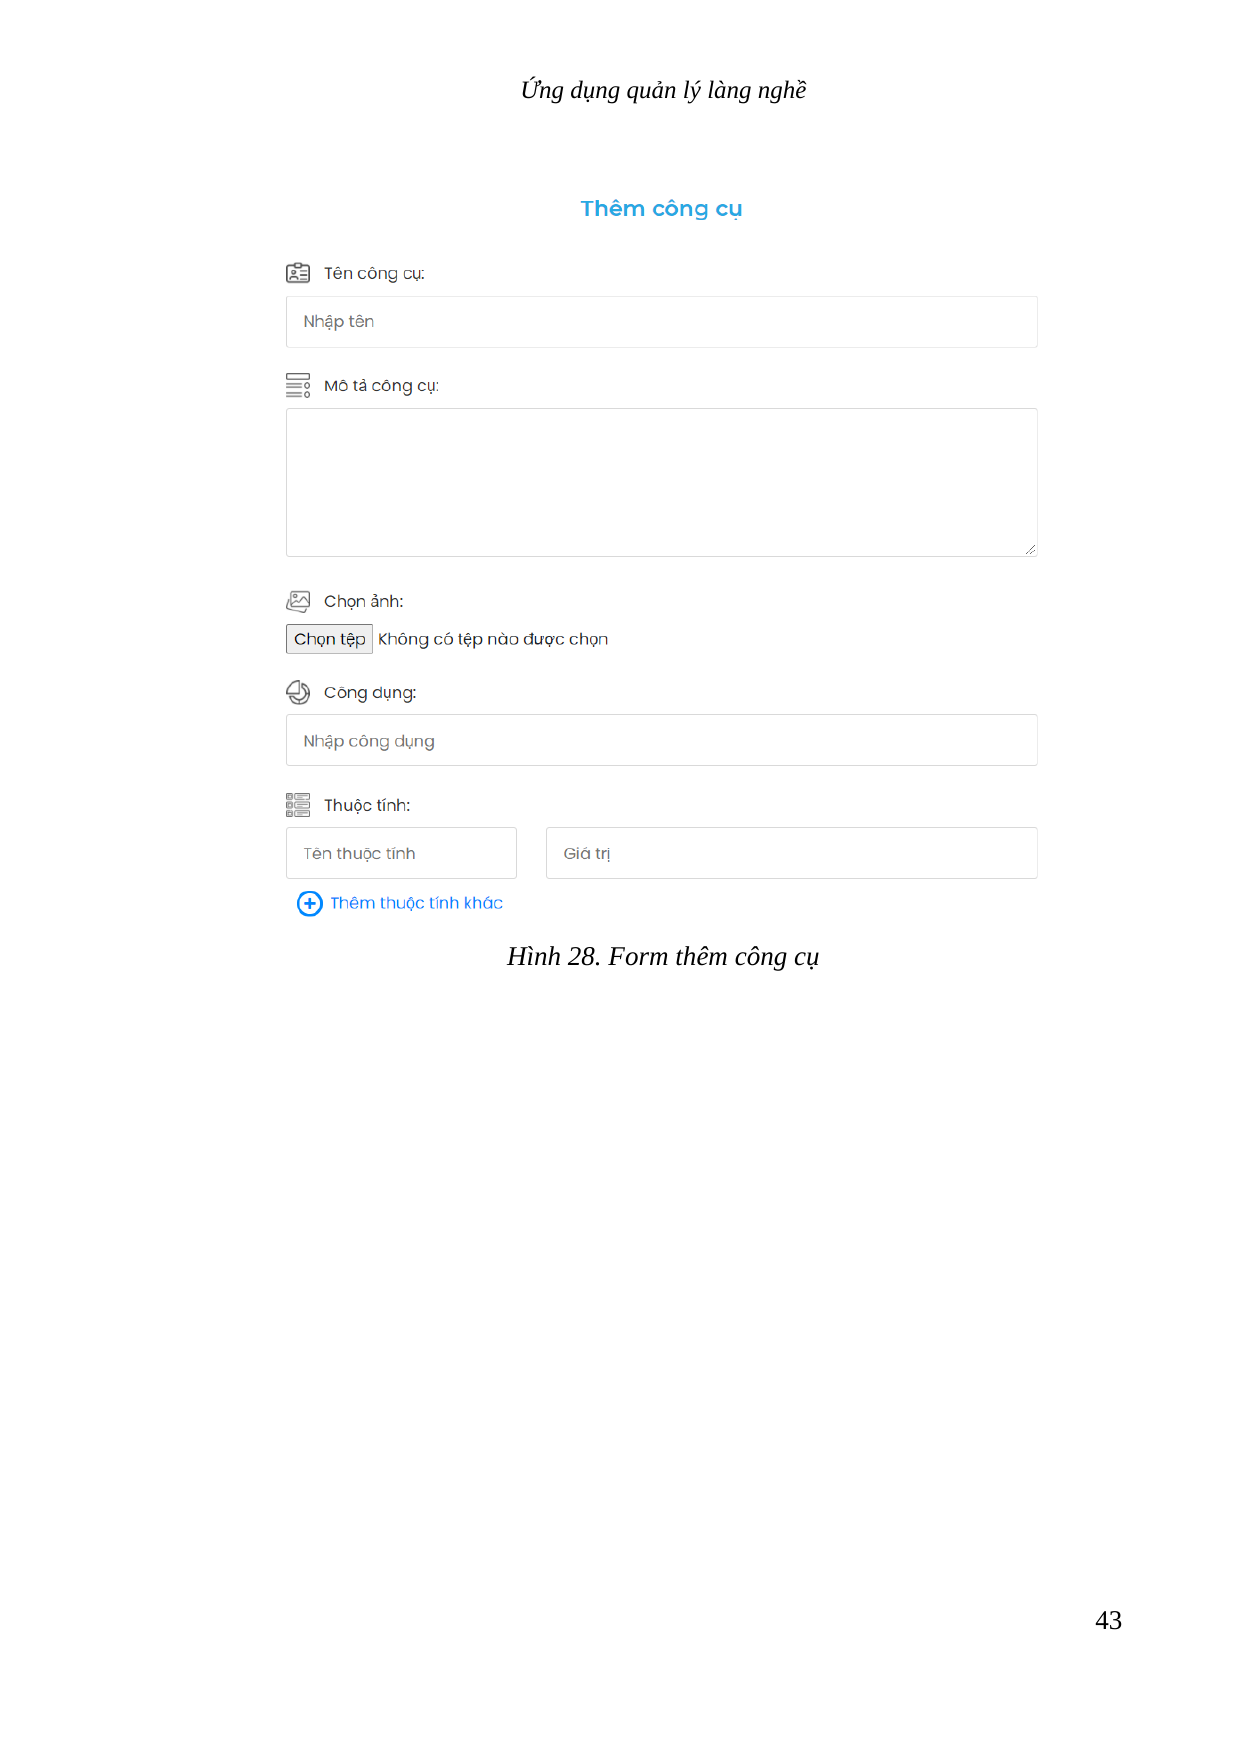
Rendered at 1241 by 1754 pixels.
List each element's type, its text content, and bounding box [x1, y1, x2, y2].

picture [218, 177, 1111, 934]
text Hình 28. Form thêm công cụ [207, 939, 1122, 971]
